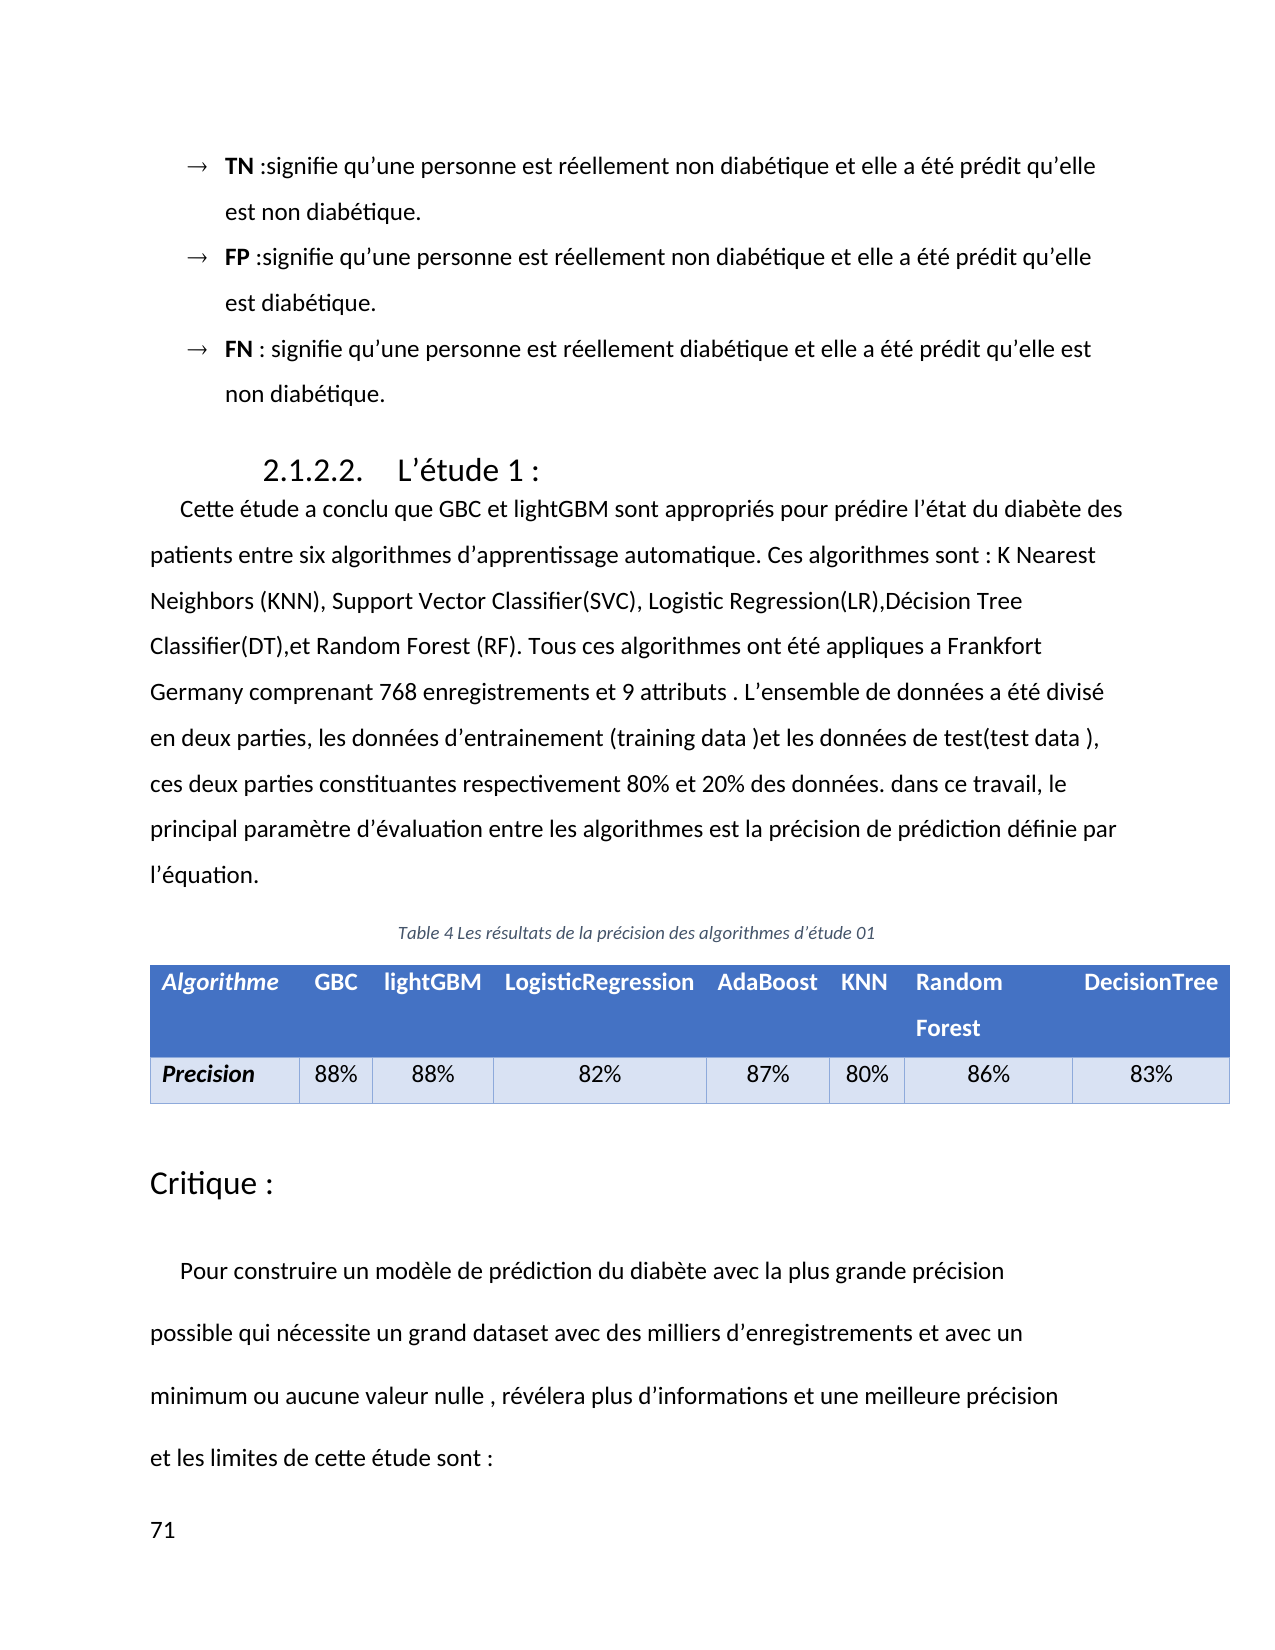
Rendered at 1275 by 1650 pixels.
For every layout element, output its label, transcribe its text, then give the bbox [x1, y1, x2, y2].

text et les limites de cette étude sont : [150, 1442, 1125, 1473]
text Table 4 Les résultats de la précision des algorithmes d’étude 01 [150, 922, 1125, 944]
list FP :signifie qu’une personne est réellement non diabétique et elle a été prédit qu’elle est diabétique. [187, 241, 1125, 318]
list FN : signifie qu’une personne est réellement diabétique et elle a été prédit qu’elle est non diabétique. [187, 333, 1125, 409]
table_header KNN [830, 966, 904, 1057]
table_cell 80% [830, 1058, 904, 1103]
table_cell Precision [151, 1058, 299, 1103]
table_cell 83% [1073, 1058, 1229, 1103]
text possible qui nécessite un grand dataset avec des milliers d’enregistrements et avec un [150, 1318, 1125, 1348]
subtitle Critique : [150, 1162, 1125, 1202]
table_header GBC [300, 966, 372, 1057]
table_header AdaBoost [707, 966, 829, 1057]
subtitle L’étude 1 : [262, 449, 1125, 490]
table_header DecisionTree [1073, 966, 1229, 1057]
table_cell 86% [905, 1058, 1072, 1103]
table_cell 88% [373, 1058, 493, 1103]
table_cell 87% [707, 1058, 829, 1103]
list TN :signifie qu’une personne est réellement non diabétique et elle a été prédit qu’elle est non diabétique. [187, 150, 1125, 226]
table_header LogisticRegression [494, 966, 706, 1057]
table_cell 88% [300, 1058, 372, 1103]
text Pour construire un modèle de prédiction du diabète avec la plus grande précision [150, 1255, 1125, 1286]
table_header lightGBM [373, 966, 493, 1057]
table_header Random Forest [905, 966, 1072, 1057]
table_header Algorithme [151, 966, 299, 1057]
text minimum ou aucune valeur nulle , révélera plus d’informations et une meilleure précision [150, 1380, 1125, 1411]
text Cette étude a conclu que GBC et lightGBM sont appropriés pour prédire l’état du diabète des patients entre six algorithmes d’apprentissage automatique. Ces algorithmes sont : K Nearest Neighbors (KNN), Support Vector Classifier(SVC), Logistic Regression(LR),Décision Tree Classifier(DT),et Random Forest (RF). Tous ces algorithmes ont été appliques a Frankfort Germany comprenant 768 enregistrements et 9 attributs . L’ensemble de données a été divisé en deux parties, les données d’entrainement (training data )et les données de test(test data ), ces deux parties constituantes respectivement 80% et 20% des données. dans ce travail, le principal paramètre d’évaluation entre les algorithmes est la précision de prédiction définie par l’équation. [150, 493, 1125, 890]
table_cell 82% [494, 1058, 706, 1103]
